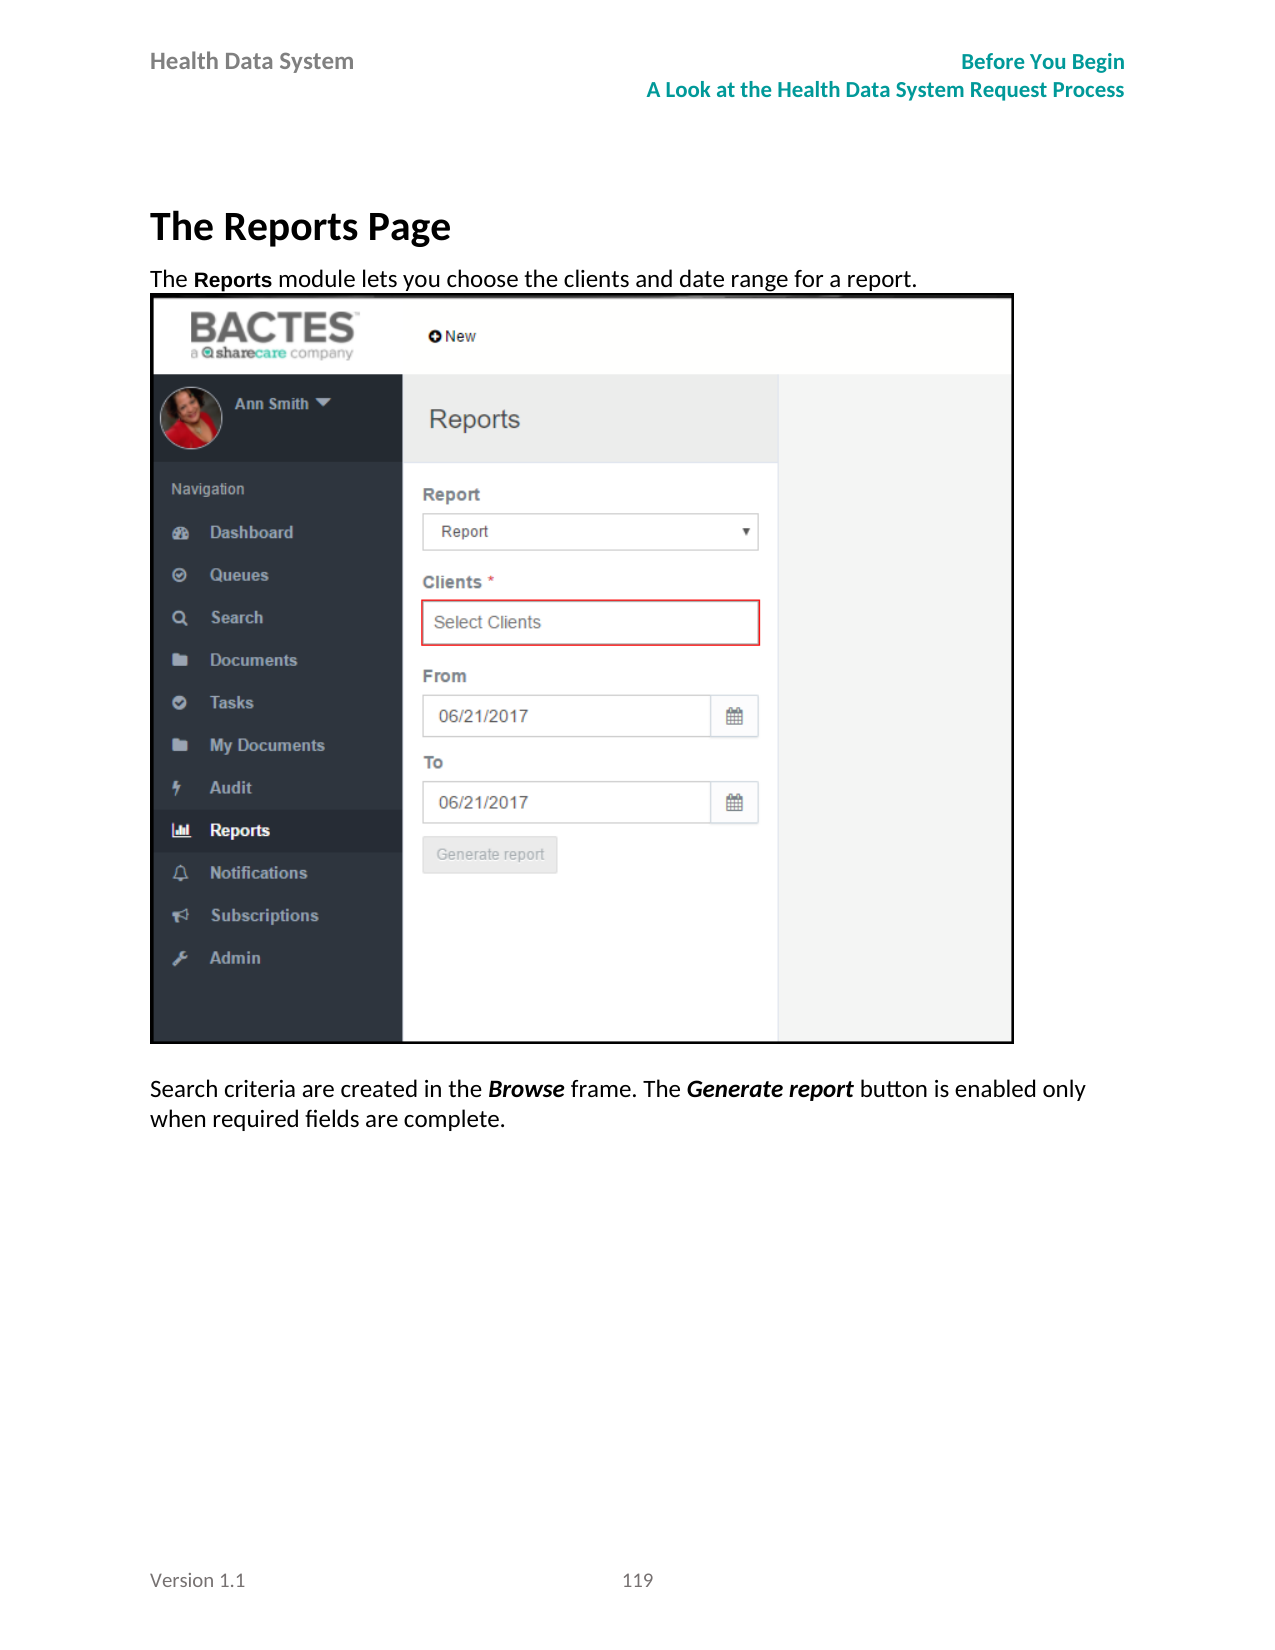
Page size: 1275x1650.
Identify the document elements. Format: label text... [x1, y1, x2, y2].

text Search criteria are created in the Browse frame. The Generate report button is enabled only when required fields are complete. [150, 1073, 1125, 1134]
text The Reports module lets you choose the clients and date range for a report. [150, 263, 1125, 294]
subtitle The Reports Page [150, 200, 1125, 251]
picture [150, 293, 1014, 1044]
